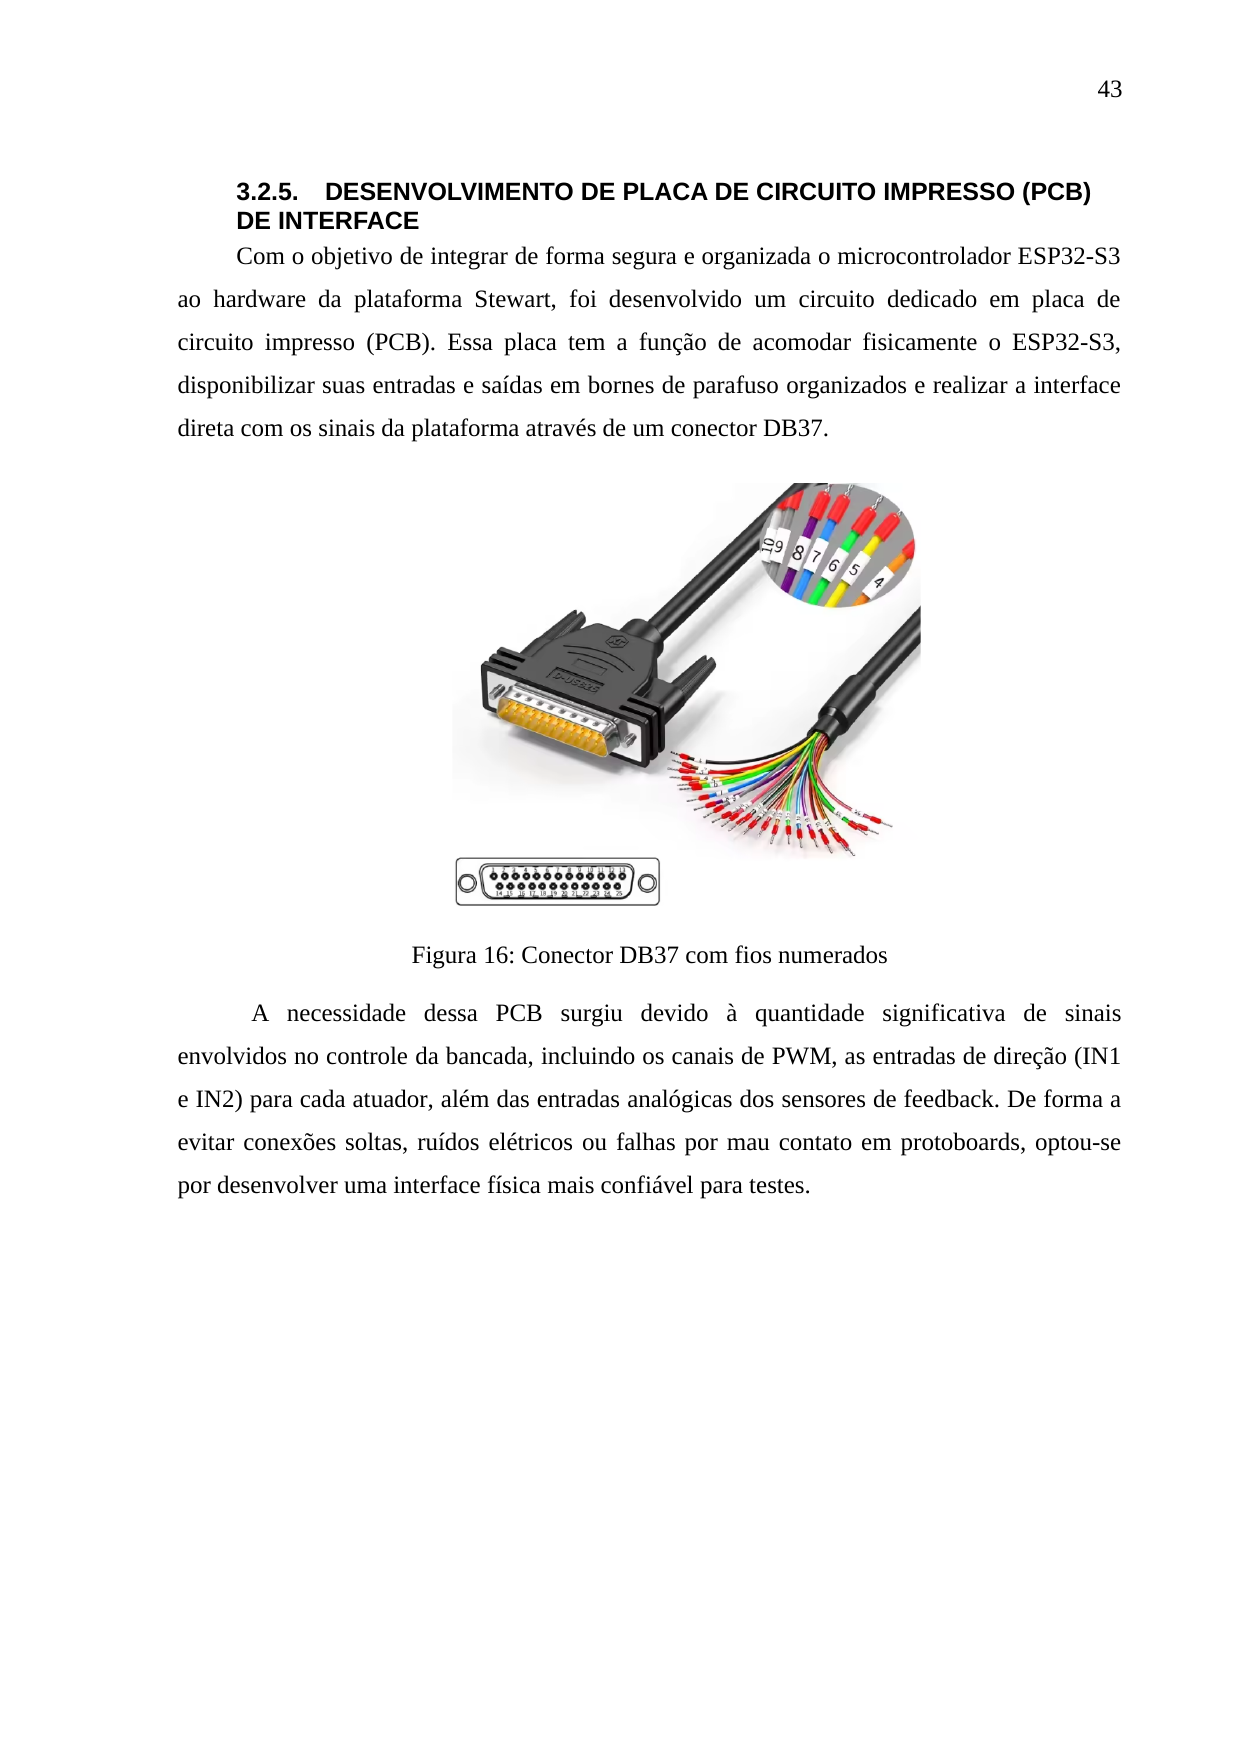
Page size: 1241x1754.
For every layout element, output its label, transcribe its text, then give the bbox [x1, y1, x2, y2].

picture [452, 473, 921, 910]
text Com o objetivo de integrar de forma segura e organizada o microcontrolador ESP32-S3 ao hardware da plataforma Stewart, foi desenvolvido um circuito dedicado em placa de circuito impresso (PCB). Essa placa tem a função de acomodar fisicamente o ESP32-S3, disponibilizar suas entradas e saídas em bornes de parafuso organizados e realizar a interface direta com os sinais da plataforma através de um conector DB37. [177, 241, 1122, 442]
text Desenvolvimento de Placa de Circuito Impresso (PCB) de Interface [236, 177, 1122, 235]
text A necessidade dessa PCB surgiu devido à quantidade significativa de sinais envolvidos no controle da bancada, incluindo os canais de PWM, as entradas de direção (IN1 e IN2) para cada atuador, além das entradas analógicas dos sensores de feedback. De forma a evitar conexões soltas, ruídos elétricos ou falhas por mau contato em protoboards, optou-se por desenvolver uma interface física mais confiável para testes. [177, 998, 1122, 1199]
